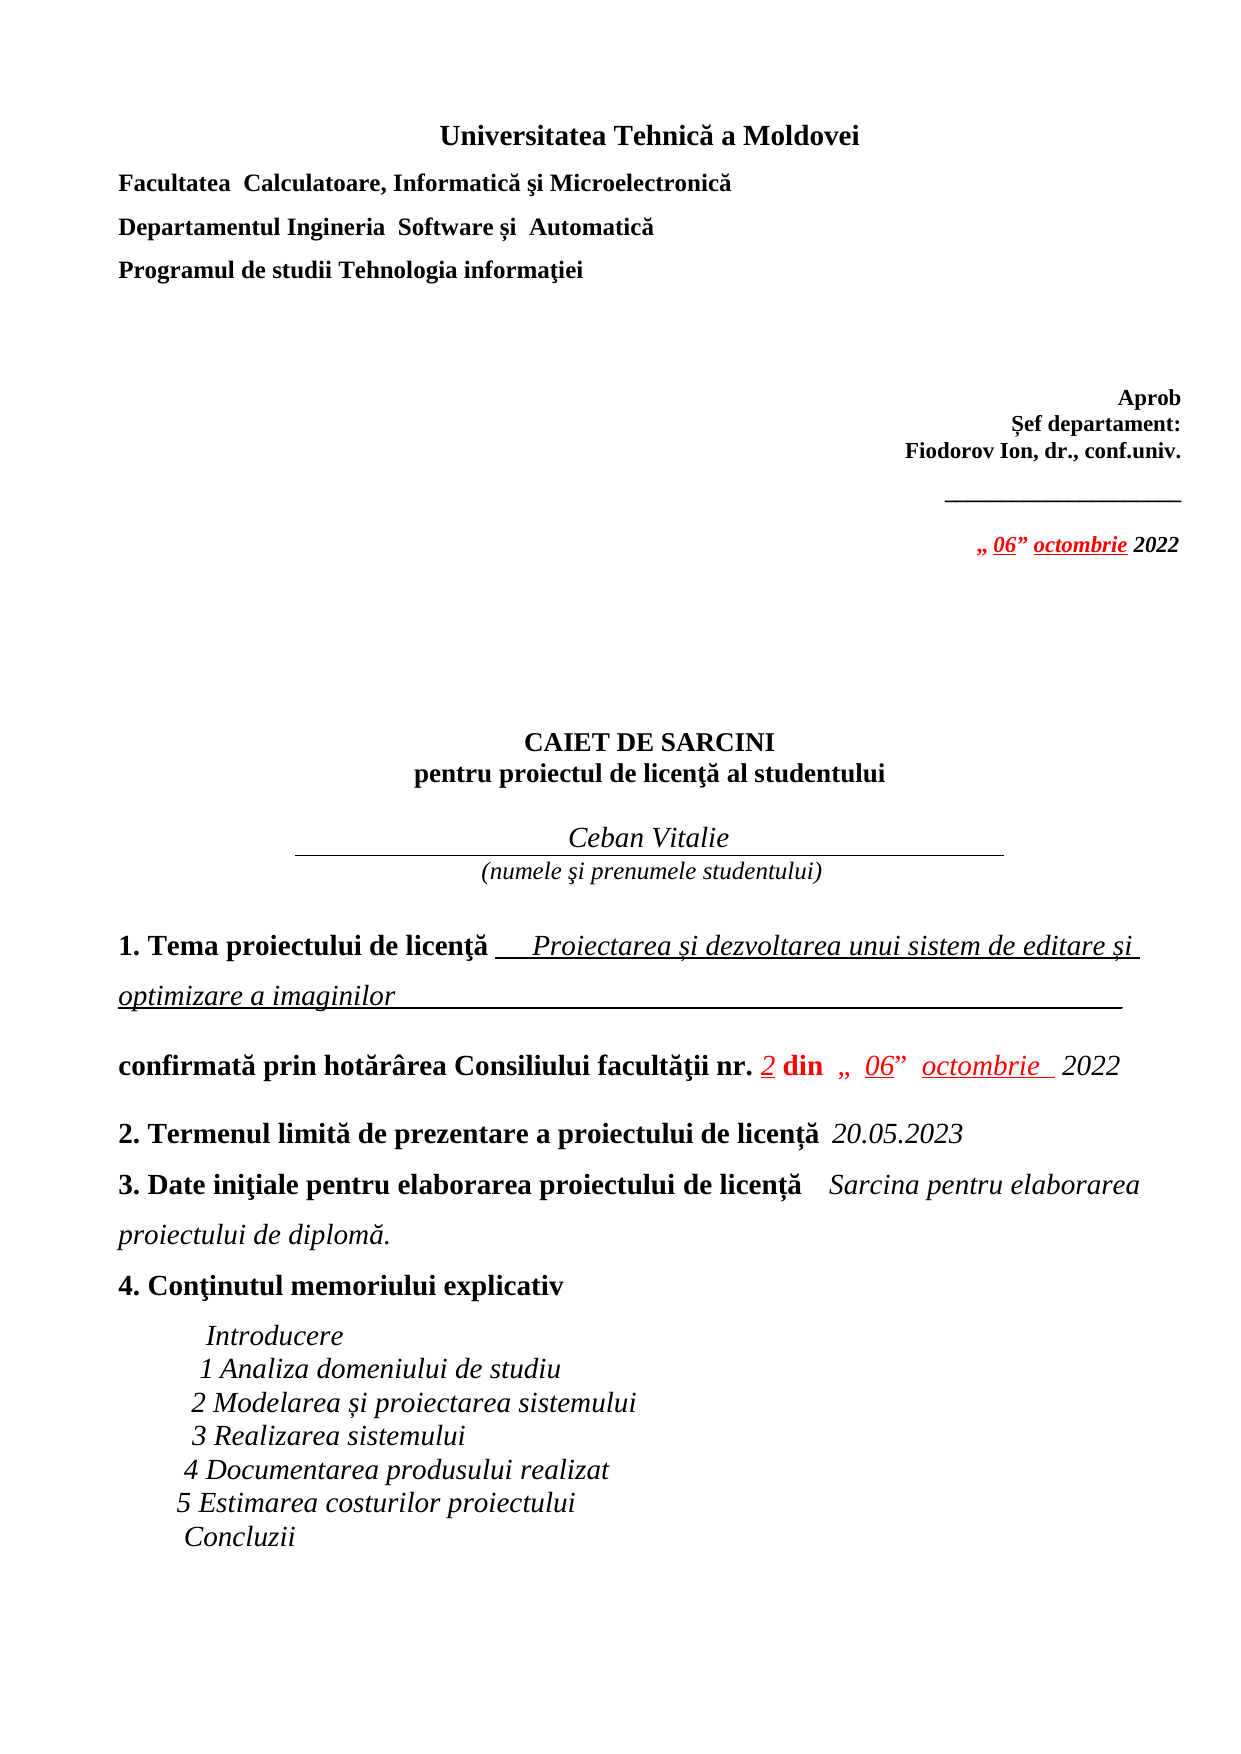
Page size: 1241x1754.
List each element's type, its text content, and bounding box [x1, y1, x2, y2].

text „ 06” octombrie 2022 [118, 531, 1181, 558]
text CAIET DE SARCINI [118, 726, 1181, 757]
text 1. Tema proiectului de licenţă Proiectarea și dezvoltarea unui sistem de editare și optimizare a imaginilor [118, 928, 1181, 1012]
text 1 Analiza domeniului de studiu [118, 1351, 1181, 1385]
text pentru proiectul de licenţă al studentului [118, 757, 1181, 788]
text Ceban Vitalie [295, 820, 1004, 855]
text 2 Modelarea și proiectarea sistemului [118, 1385, 1181, 1418]
text Concluzii [118, 1519, 1181, 1553]
text Facultatea Calculatoare, Informatică şi Microelectronică [118, 168, 1181, 197]
text Introducere [118, 1318, 1181, 1351]
text (numele şi prenumele studentului) [118, 856, 1181, 885]
text Fiodorov Ion, dr., conf.univ. [652, 437, 1181, 463]
text Șef departament: [856, 410, 1181, 437]
text 4. Conţinutul memoriului explicativ [118, 1268, 1181, 1301]
text 4 Documentarea produsului realizat [118, 1452, 1181, 1486]
text 5 Estimarea costurilor proiectului [118, 1486, 1181, 1519]
text 3 Realizarea sistemului [118, 1418, 1181, 1452]
text Aprob [856, 384, 1181, 410]
text Universitatea Tehnică a Moldovei [118, 118, 1181, 152]
text 2. Termenul limită de prezentare a proiectului de licență 20.05.2023 [118, 1117, 1181, 1150]
text confirmată prin hotărârea Consiliului facultăţii nr. 2 din „ 06” octombrie 2022 [118, 1048, 1181, 1081]
text Departamentul Ingineria Software și Automatică [118, 212, 1181, 240]
text Programul de studii Tehnologia informaţiei [118, 255, 1181, 283]
text 3. Date iniţiale pentru elaborarea proiectului de licență Sarcina pentru elaborarea proiectului de diplomă. [118, 1167, 1181, 1251]
